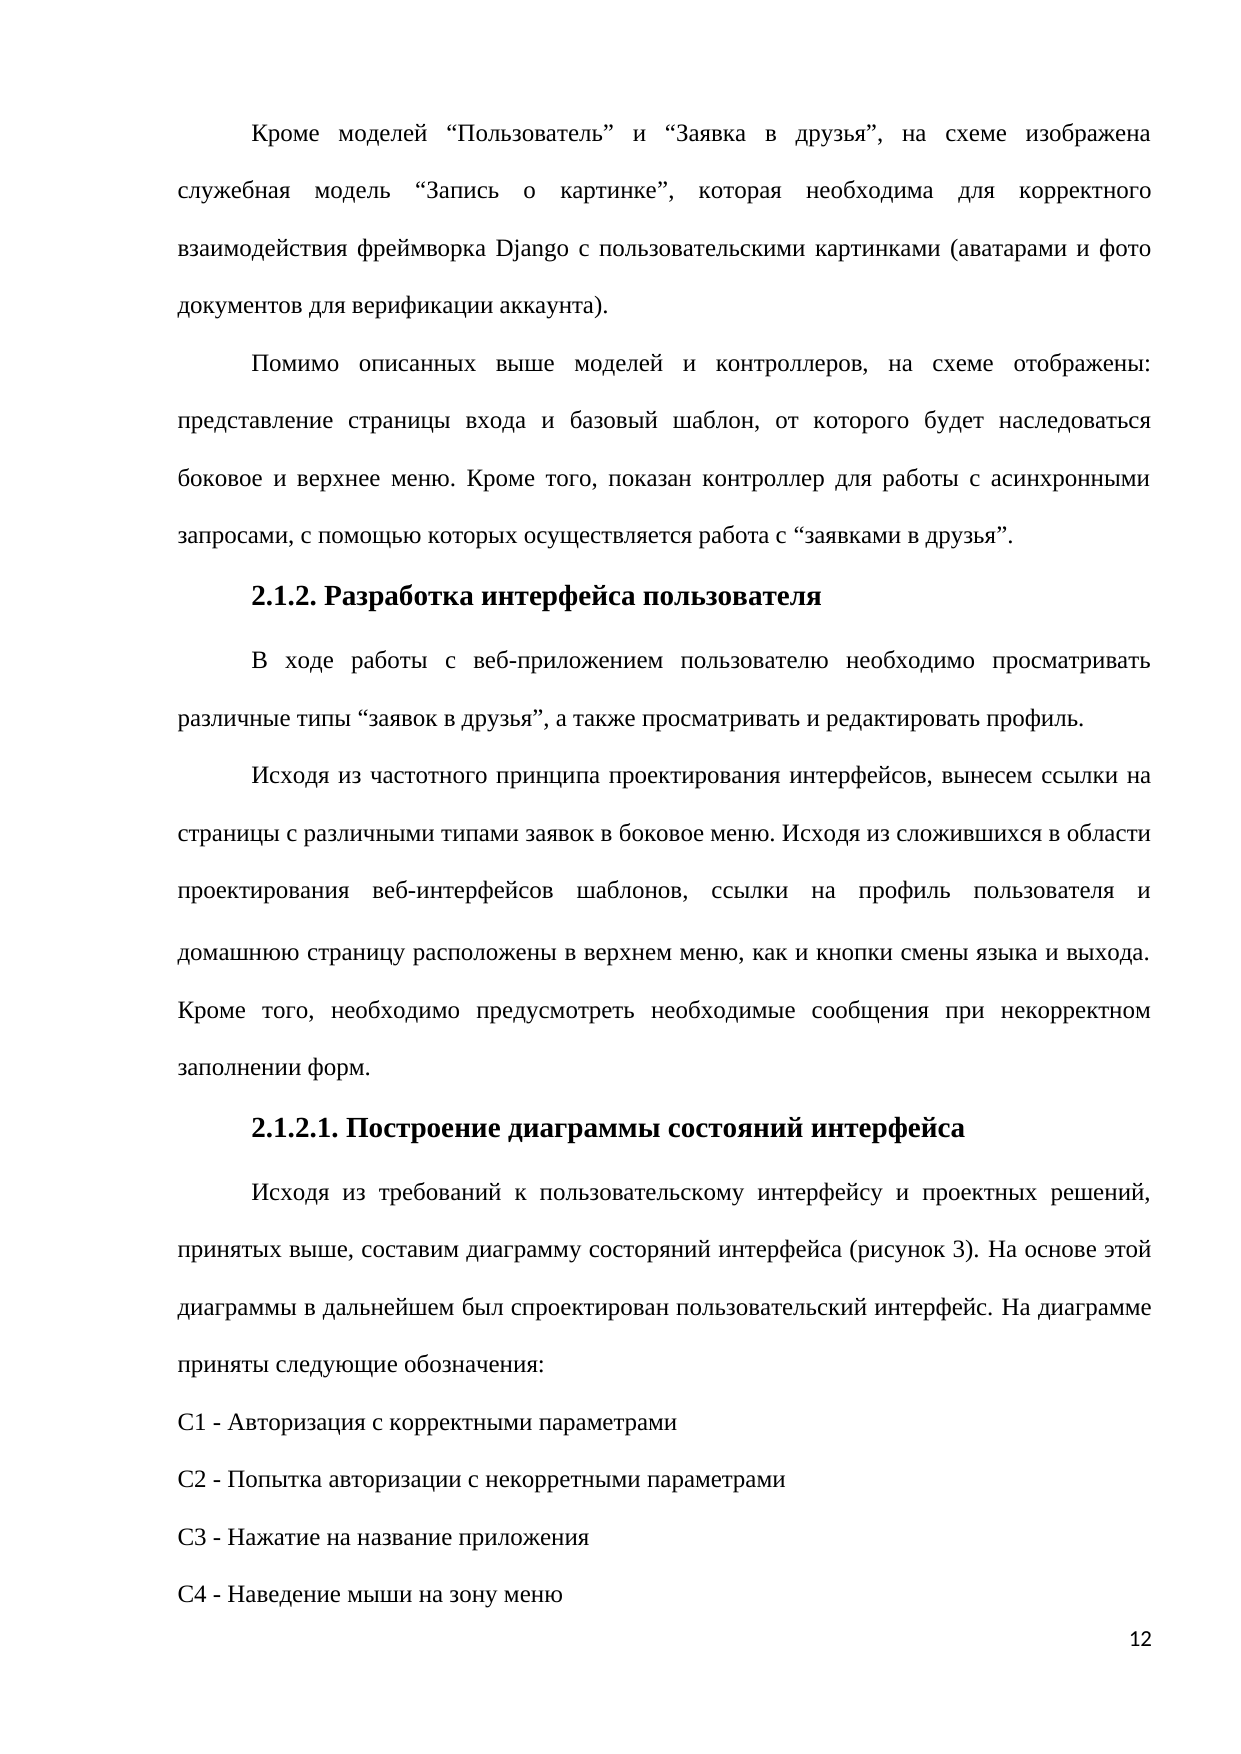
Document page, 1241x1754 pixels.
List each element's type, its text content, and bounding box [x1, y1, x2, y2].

text В ходе работы с веб-приложением пользователю необходимо просматривать различные типы “заявок в друзья”, а также просматривать и редактировать профиль. [177, 645, 1152, 731]
subtitle 2.1.2. Разработка интерфейса пользователя [177, 578, 1152, 612]
text C4 - Наведение мыши на зону меню [177, 1579, 1152, 1608]
text С1 - Авторизация с корректными параметрами [177, 1407, 1152, 1436]
text С2 - Попытка авторизации с некорретными параметрами [177, 1464, 1152, 1493]
subtitle 2.1.2.1. Построение диаграммы состояний интерфейса [177, 1110, 1152, 1143]
text Исходя из частотного принципа проектирования интерфейсов, вынесем ссылки на страницы с различными типами заявок в боковое меню. Исходя из сложившихся в области проектирования веб-интерфейсов шаблонов, ссылки на профиль пользователя и домашнюю страницу расположены в верхнем меню, как и кнопки смены языка и выхода. Кроме того, необходимо предусмотреть необходимые сообщения при некорректном заполнении форм. [177, 760, 1152, 1081]
text С3 - Нажатие на название приложения [177, 1522, 1152, 1551]
text Кроме моделей “Пользователь” и “Заявка в друзья”, на схеме изображена служебная модель “Запись о картинке”, которая необходима для корректного взаимодействия фреймворка Django с пользовательскими картинками (аватарами и фото документов для верификации аккаунта). [177, 118, 1152, 319]
text Помимо описанных выше моделей и контроллеров, на схеме отображены: представление страницы входа и базовый шаблон, от которого будет наследоваться боковое и верхнее меню. Кроме того, показан контроллер для работы с асинхронными запросами, с помощью которых осуществляется работа с “заявками в друзья”. [177, 348, 1152, 549]
text Исходя из требований к пользовательскому интерфейсу и проектных решений, принятых выше, составим диаграмму состоряний интерфейса (рисунок 3). На основе этой диаграммы в дальнейшем был спроектирован пользовательский интерфейс. На диаграмме приняты следующие обозначения: [177, 1177, 1152, 1378]
